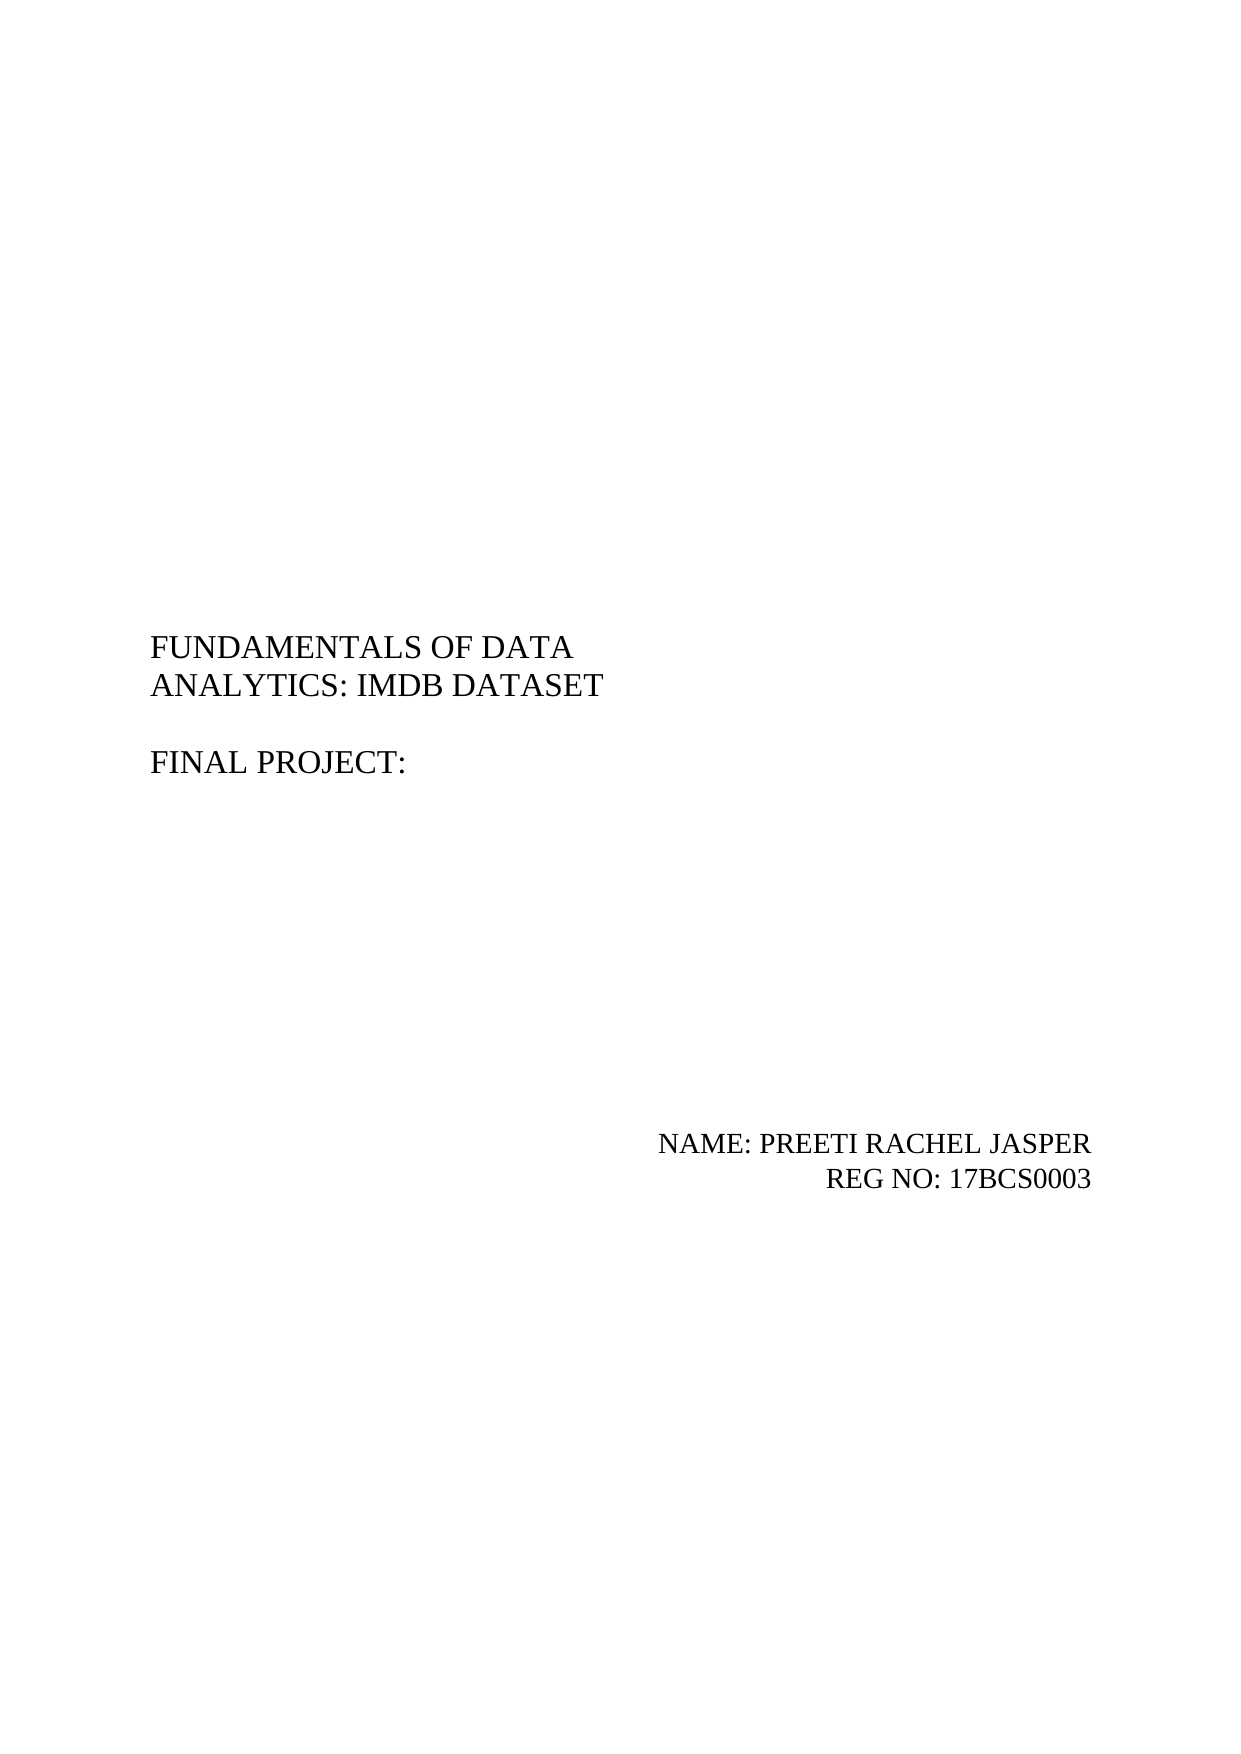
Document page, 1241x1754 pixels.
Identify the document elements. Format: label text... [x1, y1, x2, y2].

text FUNDAMENTALS OF DATA ANALYTICS: IMDB DATASET [150, 627, 674, 704]
subtitle NAME: PREETI RACHEL JASPER [137, 1125, 1091, 1161]
text REG NO: 17BCS0003 [137, 1161, 1091, 1196]
text FINAL PROJECT: [150, 742, 1117, 781]
